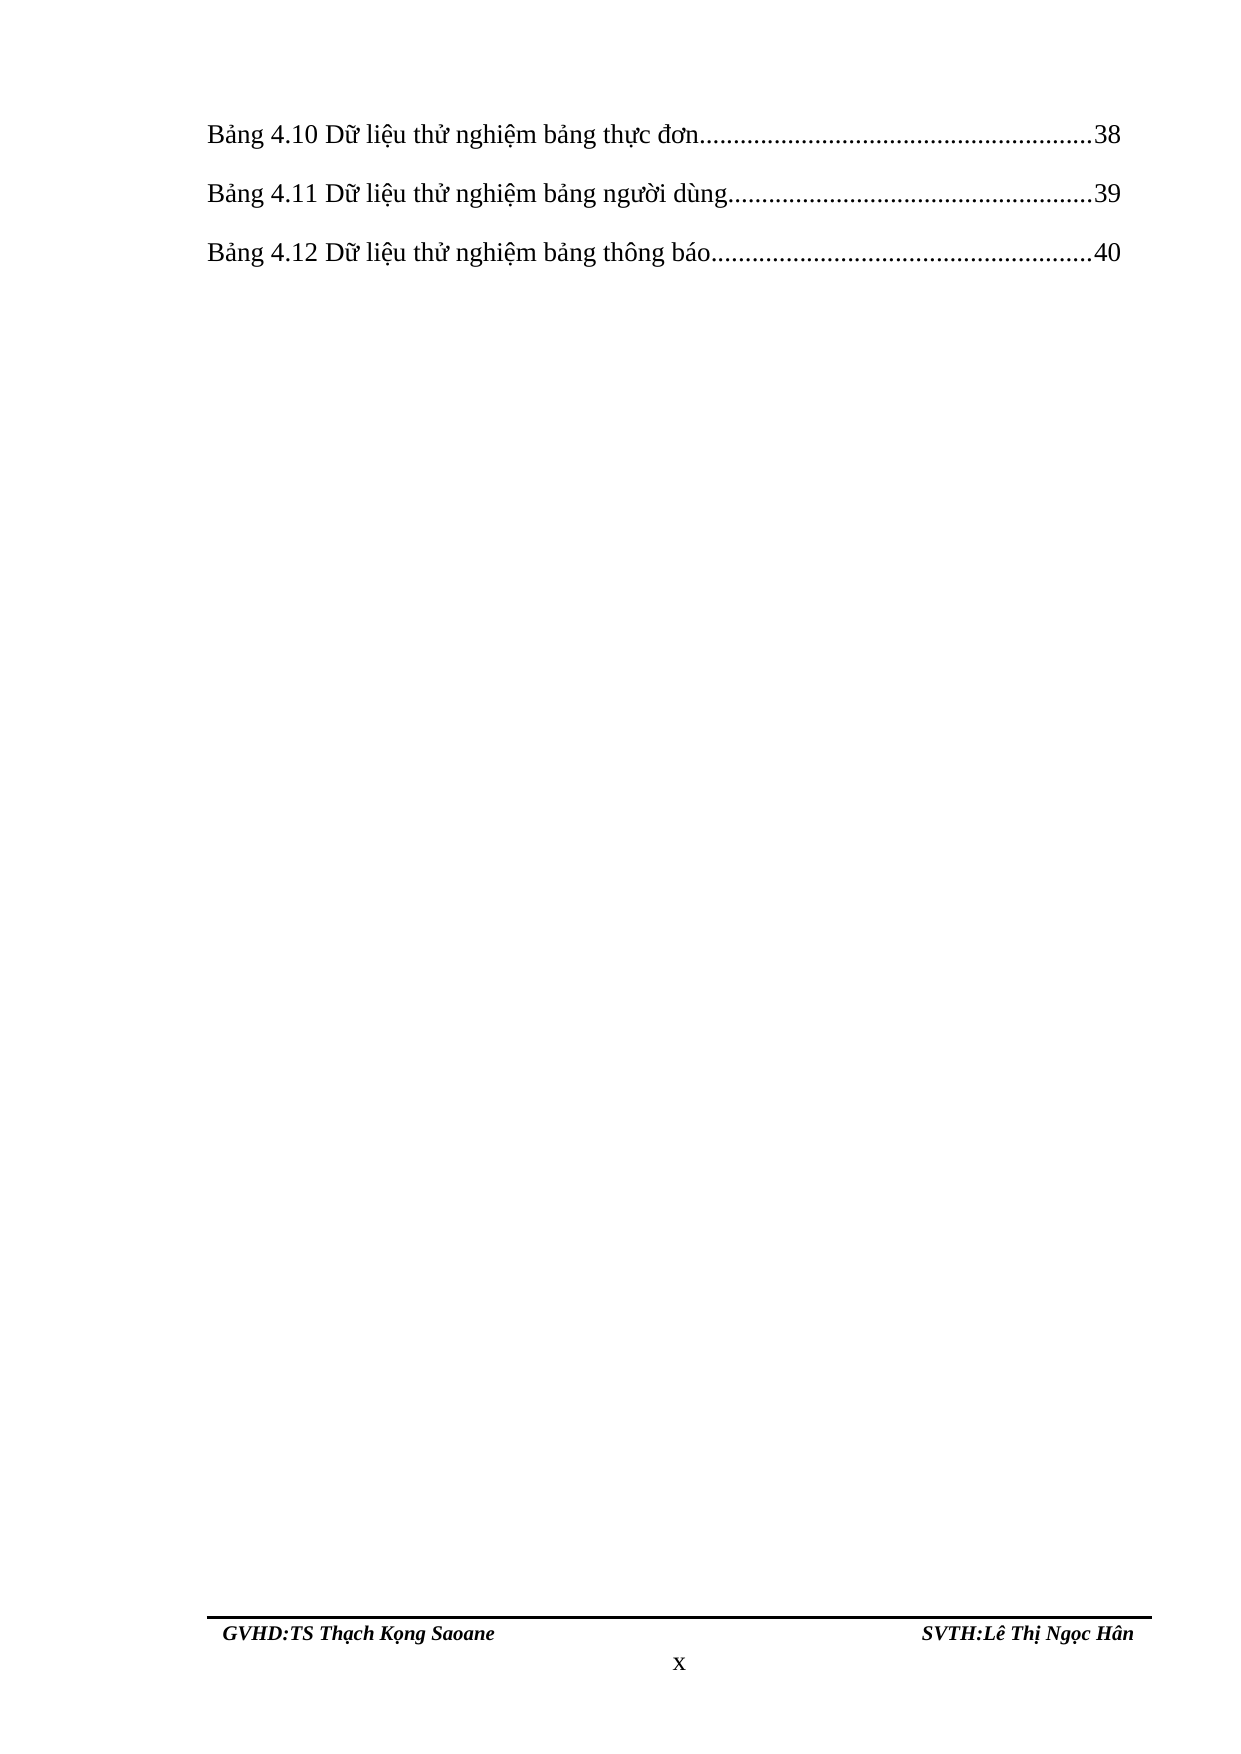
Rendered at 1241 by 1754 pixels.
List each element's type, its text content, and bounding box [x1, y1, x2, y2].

text Bảng 4.11 Dữ liệu thử nghiệm bảng người dùng 39 [207, 177, 1152, 208]
text Bảng 4.10 Dữ liệu thử nghiệm bảng thực đơn 38 [207, 118, 1152, 149]
text Bảng 4.12 Dữ liệu thử nghiệm bảng thông báo 40 [207, 236, 1152, 268]
